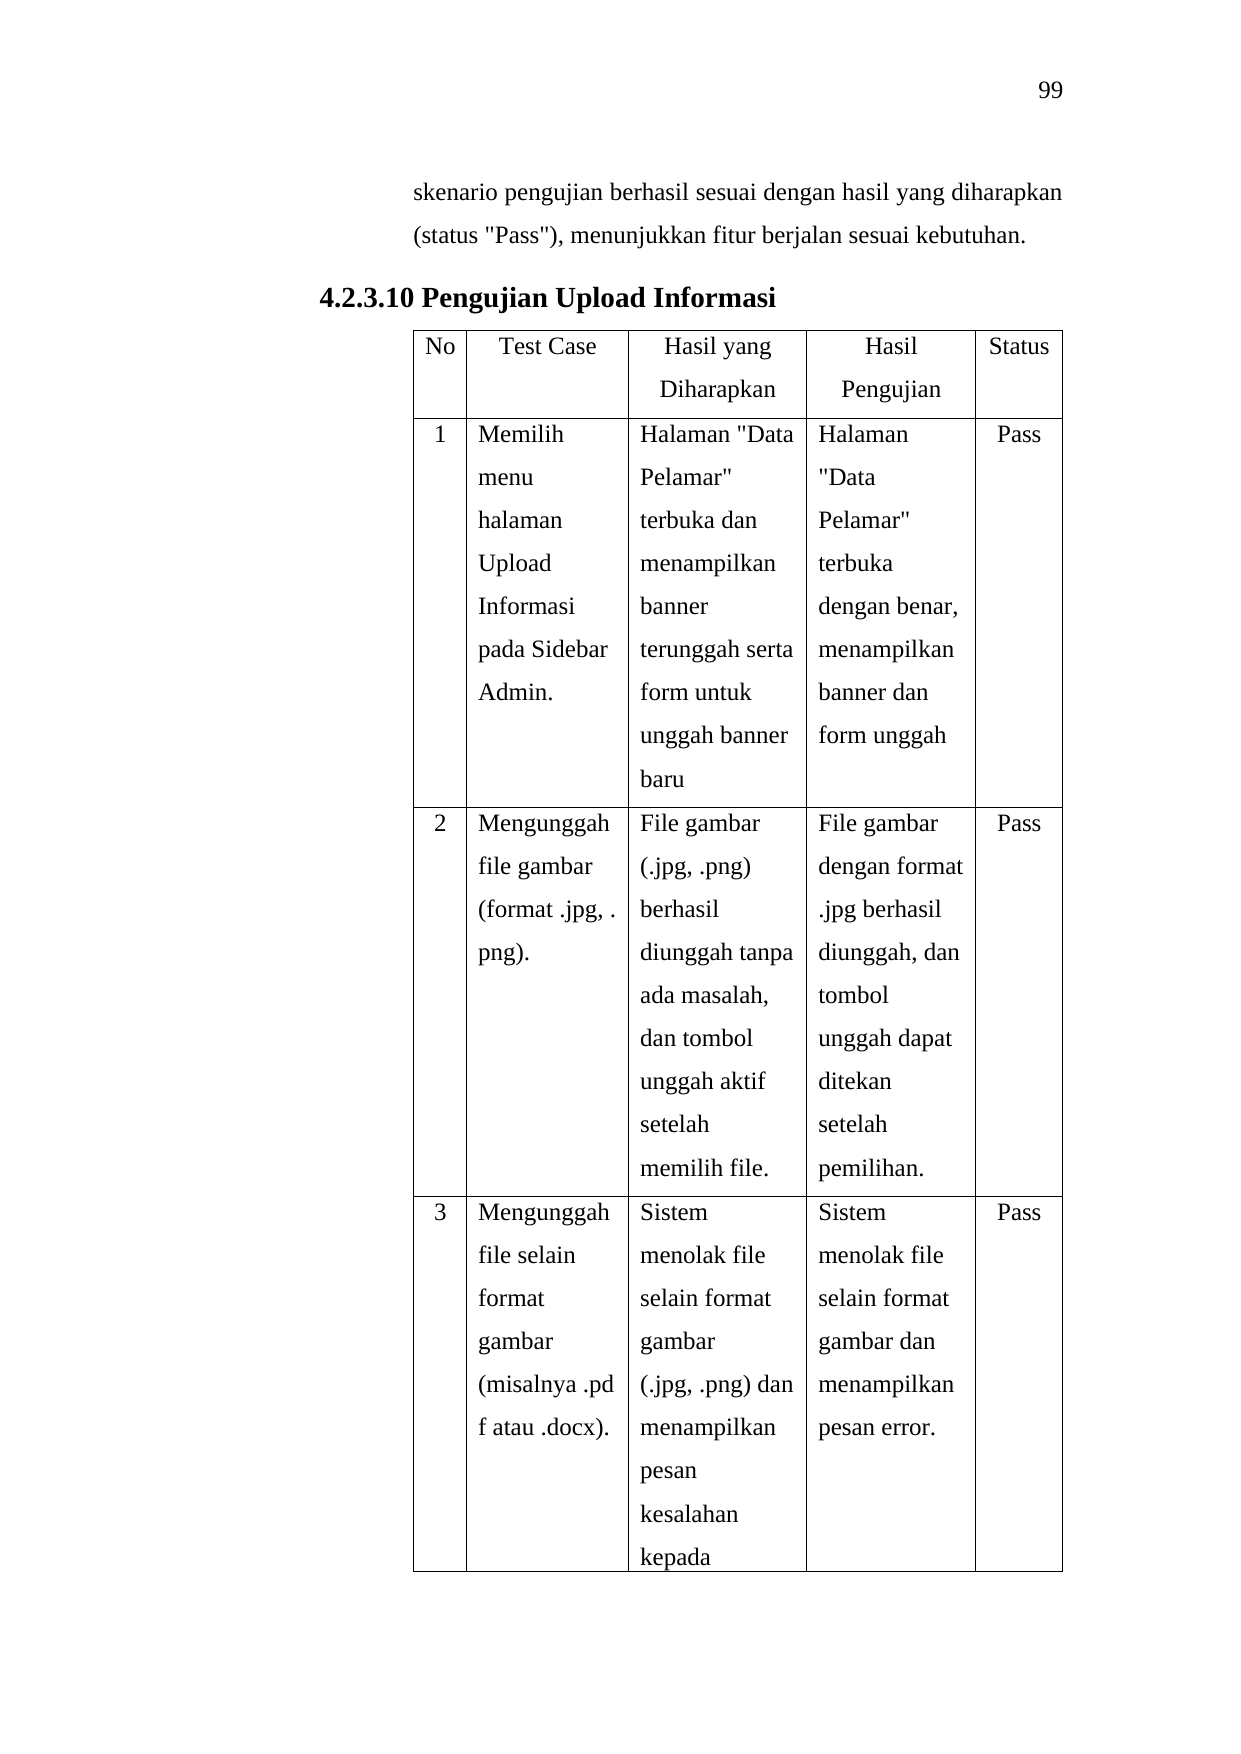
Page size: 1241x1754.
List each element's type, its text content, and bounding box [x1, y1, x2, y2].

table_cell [629, 1197, 806, 1571]
subtitle 4.2.3.10 Pengujian Upload Informasi [319, 280, 1063, 314]
table_cell Mengunggah file gambar (format .jpg, .png). [467, 808, 628, 1196]
table_cell File gambar dengan format .jpg berhasil diunggah, dan tombol unggah dapat ditekan setelah pemilihan. [807, 808, 975, 1196]
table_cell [807, 1197, 975, 1571]
table_cell 1 [414, 419, 466, 807]
table_cell Memilih menu halaman Upload Informasi pada Sidebar Admin. [467, 419, 628, 807]
table_header Test Case [467, 331, 628, 418]
table_cell Pass [976, 808, 1062, 1196]
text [413, 177, 1063, 249]
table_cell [467, 1197, 628, 1571]
table_header Hasil Pengujian [807, 331, 975, 418]
table_cell 3 [414, 1197, 466, 1571]
table_cell Halaman "Data Pelamar" terbuka dan menampilkan banner terunggah serta form untuk unggah banner baru [629, 419, 806, 807]
table_header Hasil yang Diharapkan [629, 331, 806, 418]
table_cell Pass [976, 419, 1062, 807]
table_cell 2 [414, 808, 466, 1196]
table_header Status [976, 331, 1062, 418]
table_cell Halaman "Data Pelamar" terbuka dengan benar, menampilkan banner dan form unggah [807, 419, 975, 807]
table_cell File gambar (.jpg, .png) berhasil diunggah tanpa ada masalah, dan tombol unggah aktif setelah memilih file. [629, 808, 806, 1196]
table_header No [414, 331, 466, 418]
table_cell Pass [976, 1197, 1062, 1571]
